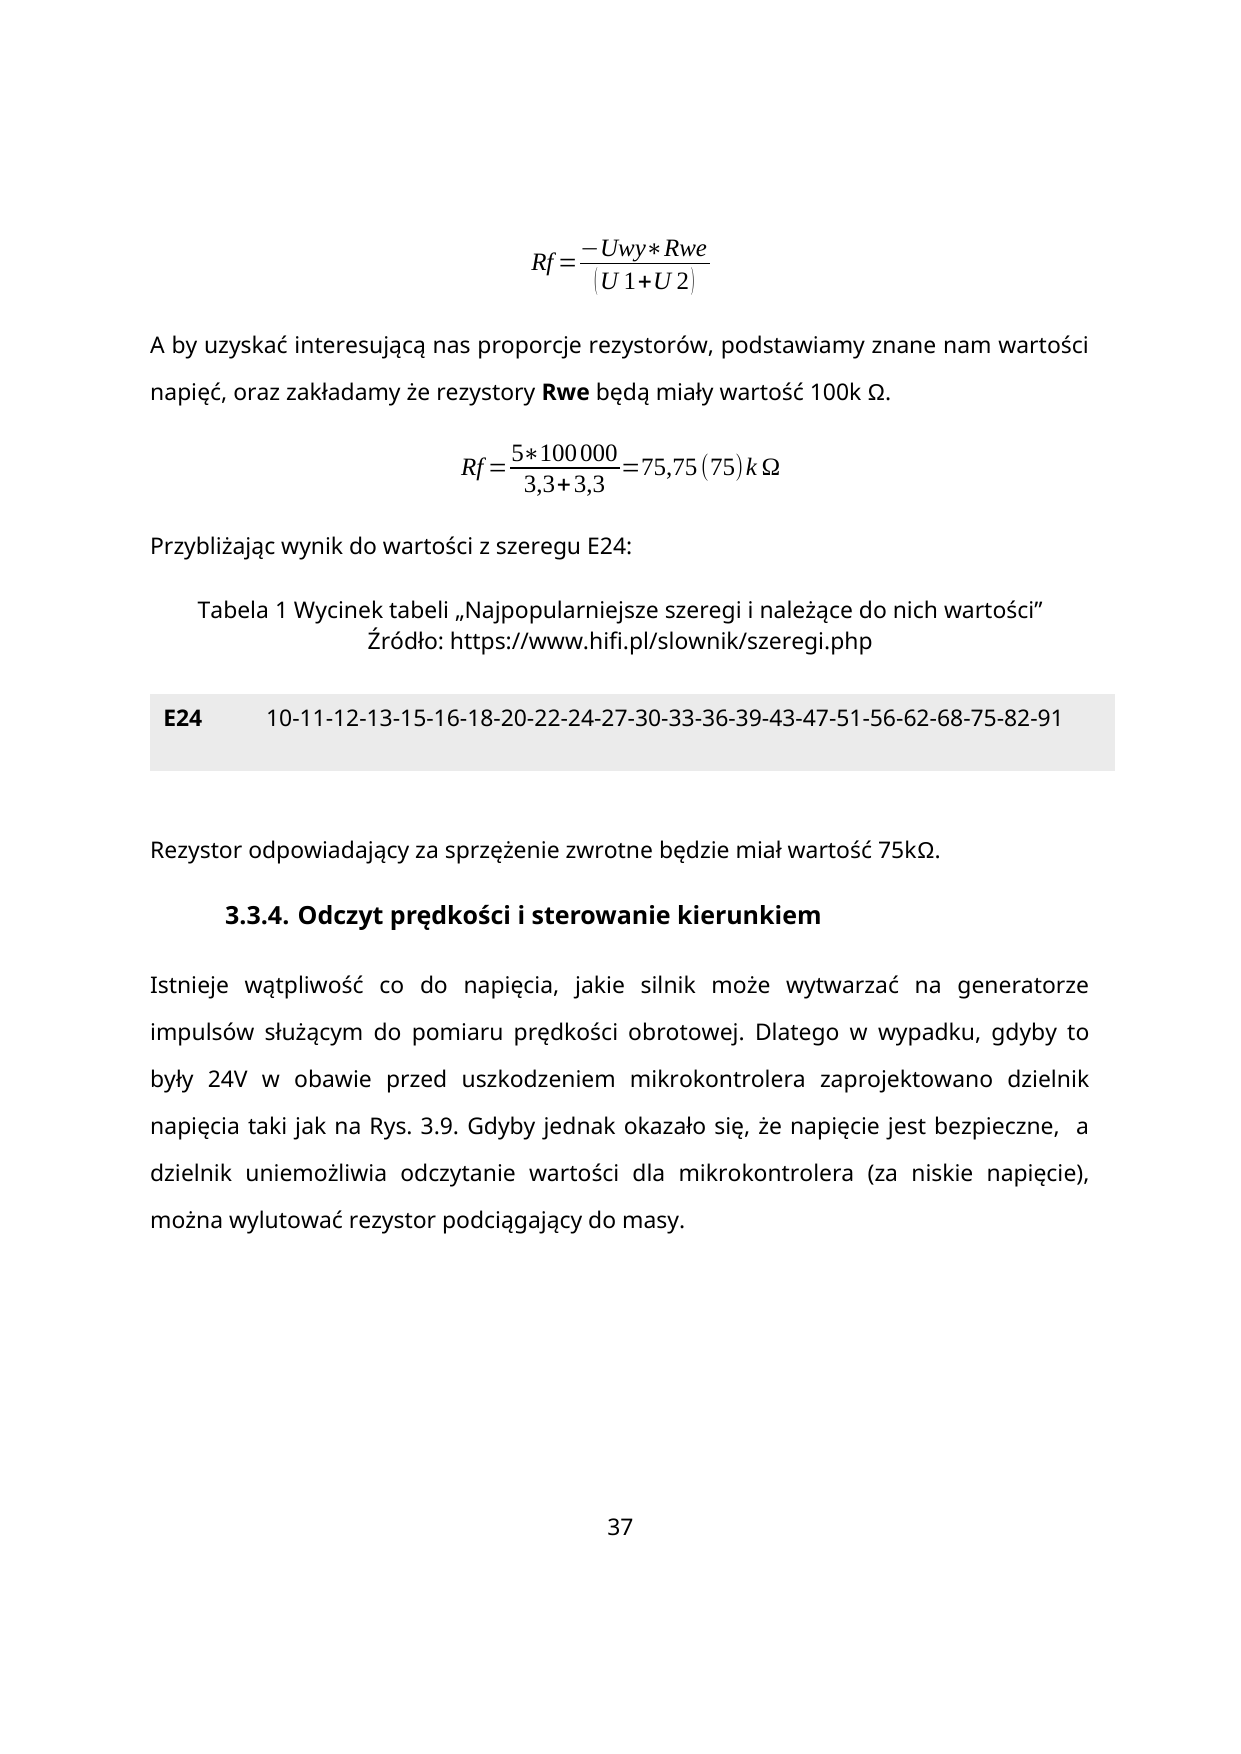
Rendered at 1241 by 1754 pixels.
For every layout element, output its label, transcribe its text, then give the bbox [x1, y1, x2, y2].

text Tabela 1 Wycinek tabeli „Najpopularniejsze szeregi i należące do nich wartości” Źródło: https://www.hifi.pl/slownik/szeregi.php [150, 594, 1090, 656]
text A by uzyskać interesującą nas proporcje rezystorów, podstawiamy znane nam wartości napięć, oraz zakładamy że rezystory Rwe będą miały wartość 100k Ω. [150, 329, 1090, 407]
text Rezystor odpowiadający za sprzężenie zwrotne będzie miał wartość 75kΩ. [150, 834, 1090, 865]
table_header E24 [150, 694, 215, 771]
text Przybliżając wynik do wartości z szeregu E24: [150, 530, 1090, 562]
subtitle Odczyt prędkości i sterowanie kierunkiem [225, 898, 1090, 932]
text Istnieje wątpliwość co do napięcia, jakie silnik może wytwarzać na generatorze impulsów służącym do pomiaru prędkości obrotowej. Dlatego w wypadku, gdyby to były 24V w obawie przed uszkodzeniem mikrokontrolera zaprojektowano dzielnik napięcia taki jak na Rys. 3.9. Gdyby jednak okazało się, że napięcie jest bezpieczne, a dzielnik uniemożliwia odczytanie wartości dla mikrokontrolera (za niskie napięcie), można wylutować rezystor podciągający do masy. [150, 969, 1090, 1235]
table_header 10-11-12-13-15-16-18-20-22-24-27-30-33-36-39-43-47-51-56-62-68-75-82-91 [215, 694, 1115, 771]
